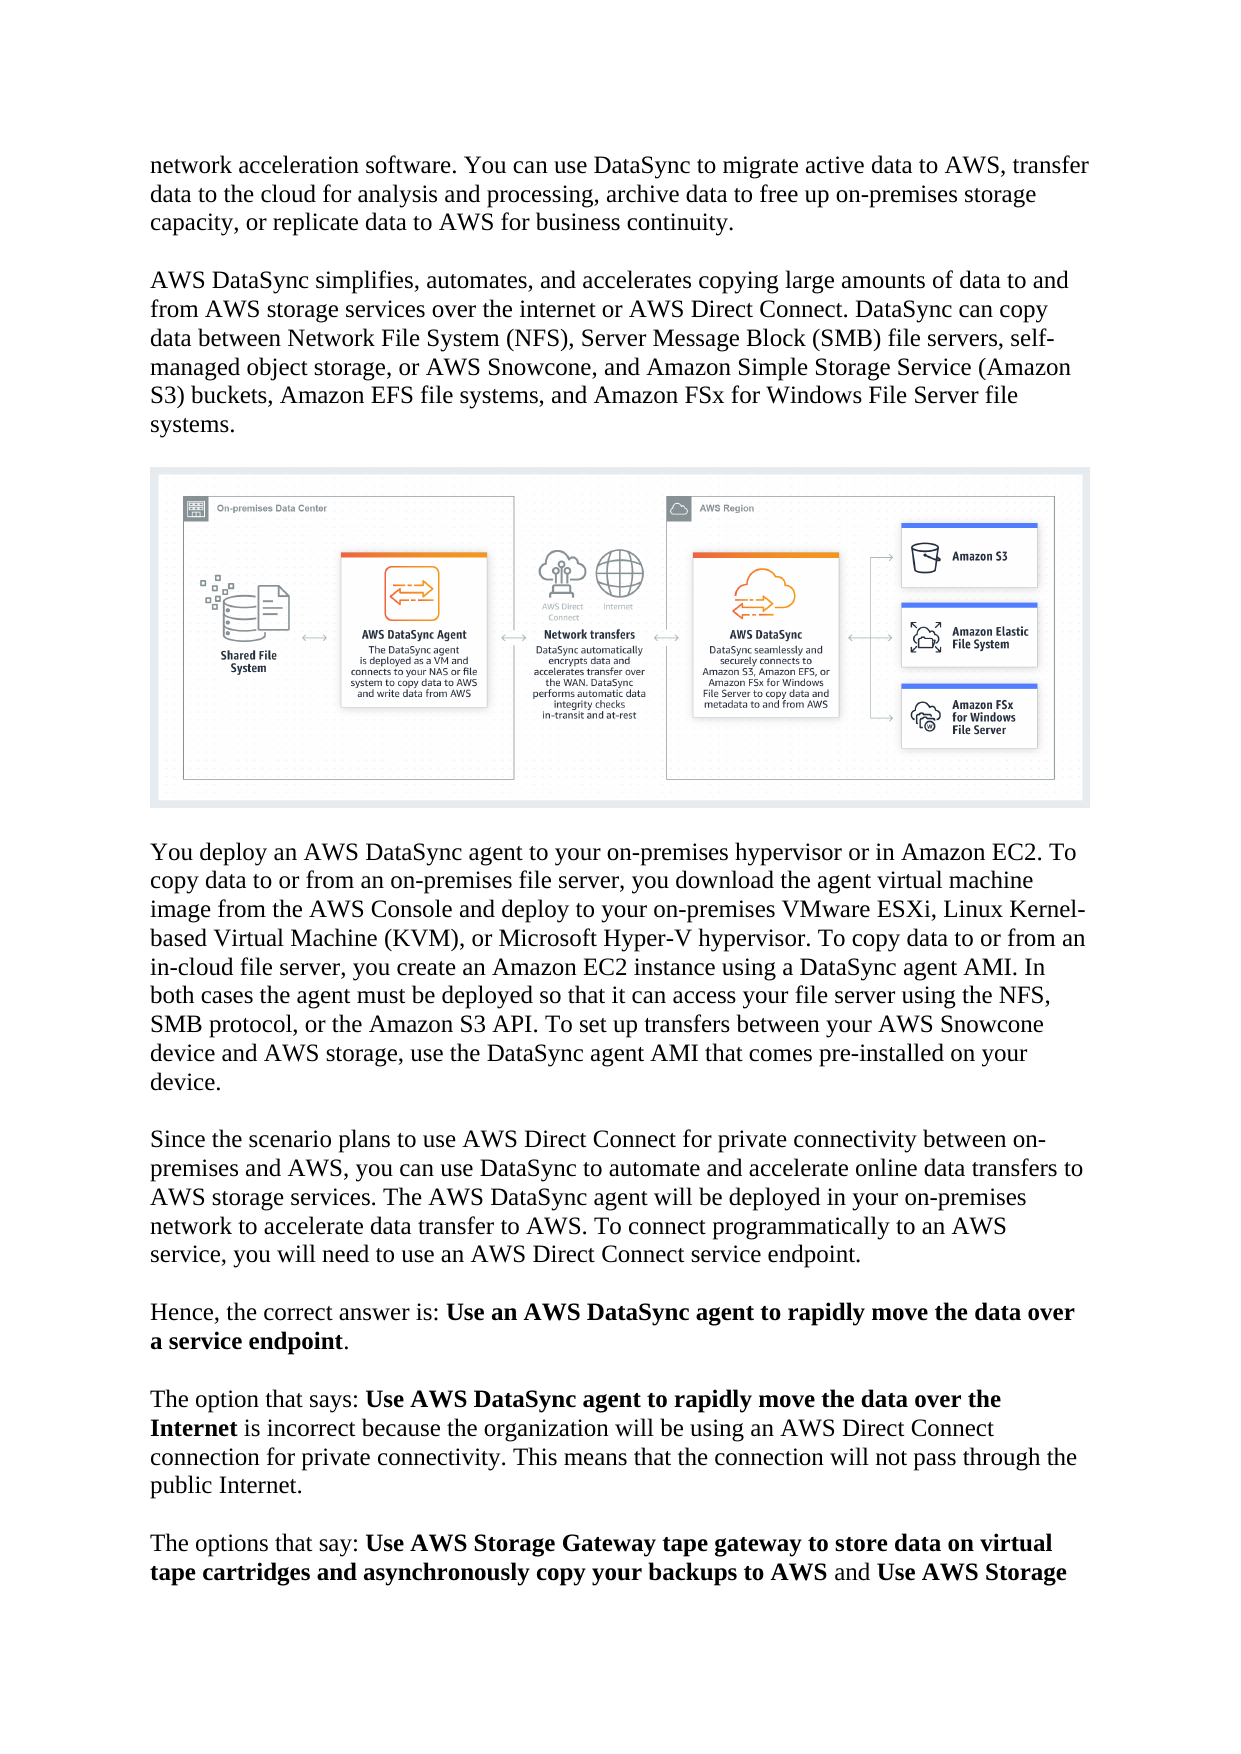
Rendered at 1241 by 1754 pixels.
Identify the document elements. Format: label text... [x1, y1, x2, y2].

text Hence, the correct answer is: Use an AWS DataSync agent to rapidly move the data over a service endpoint. [150, 1297, 1090, 1355]
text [150, 150, 1090, 236]
text You deploy an AWS DataSync agent to your on-premises hypervisor or in Amazon EC2. To copy data to or from an on-premises file server, you download the agent virtual machine image from the AWS Console and deploy to your on-premises VMware ESXi, Linux Kernel-based Virtual Machine (KVM), or Microsoft Hyper-V hypervisor. To copy data to or from an in-cloud file server, you create an Amazon EC2 instance using a DataSync agent AMI. In both cases the agent must be deployed so that it can access your file server using the NFS, SMB protocol, or the Amazon S3 API. To set up transfers between your AWS Snowcone device and AWS storage, use the DataSync agent AMI that comes pre-installed on your device. [150, 837, 1090, 1095]
text Since the scenario plans to use AWS Direct Connect for private connectivity between on-premises and AWS, you can use DataSync to automate and accelerate online data transfers to AWS storage services. The AWS DataSync agent will be deployed in your on-premises network to accelerate data transfer to AWS. To connect programmatically to an AWS service, you will need to use an AWS Direct Connect service endpoint. [150, 1124, 1090, 1268]
text AWS DataSync simplifies, automates, and accelerates copying large amounts of data to and from AWS storage services over the internet or AWS Direct Connect. DataSync can copy data between Network File System (NFS), Server Message Block (SMB) file servers, self-managed object storage, or AWS Snowcone, and Amazon Simple Storage Service (Amazon S3) buckets, Amazon EFS file systems, and Amazon FSx for Windows File Server file systems. [150, 265, 1090, 438]
picture [150, 467, 1091, 808]
text The option that says: Use AWS DataSync agent to rapidly move the data over the Internet is incorrect because the organization will be using an AWS Direct Connect connection for private connectivity. This means that the connection will not pass through the public Internet. [150, 1384, 1090, 1499]
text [150, 1528, 1090, 1586]
